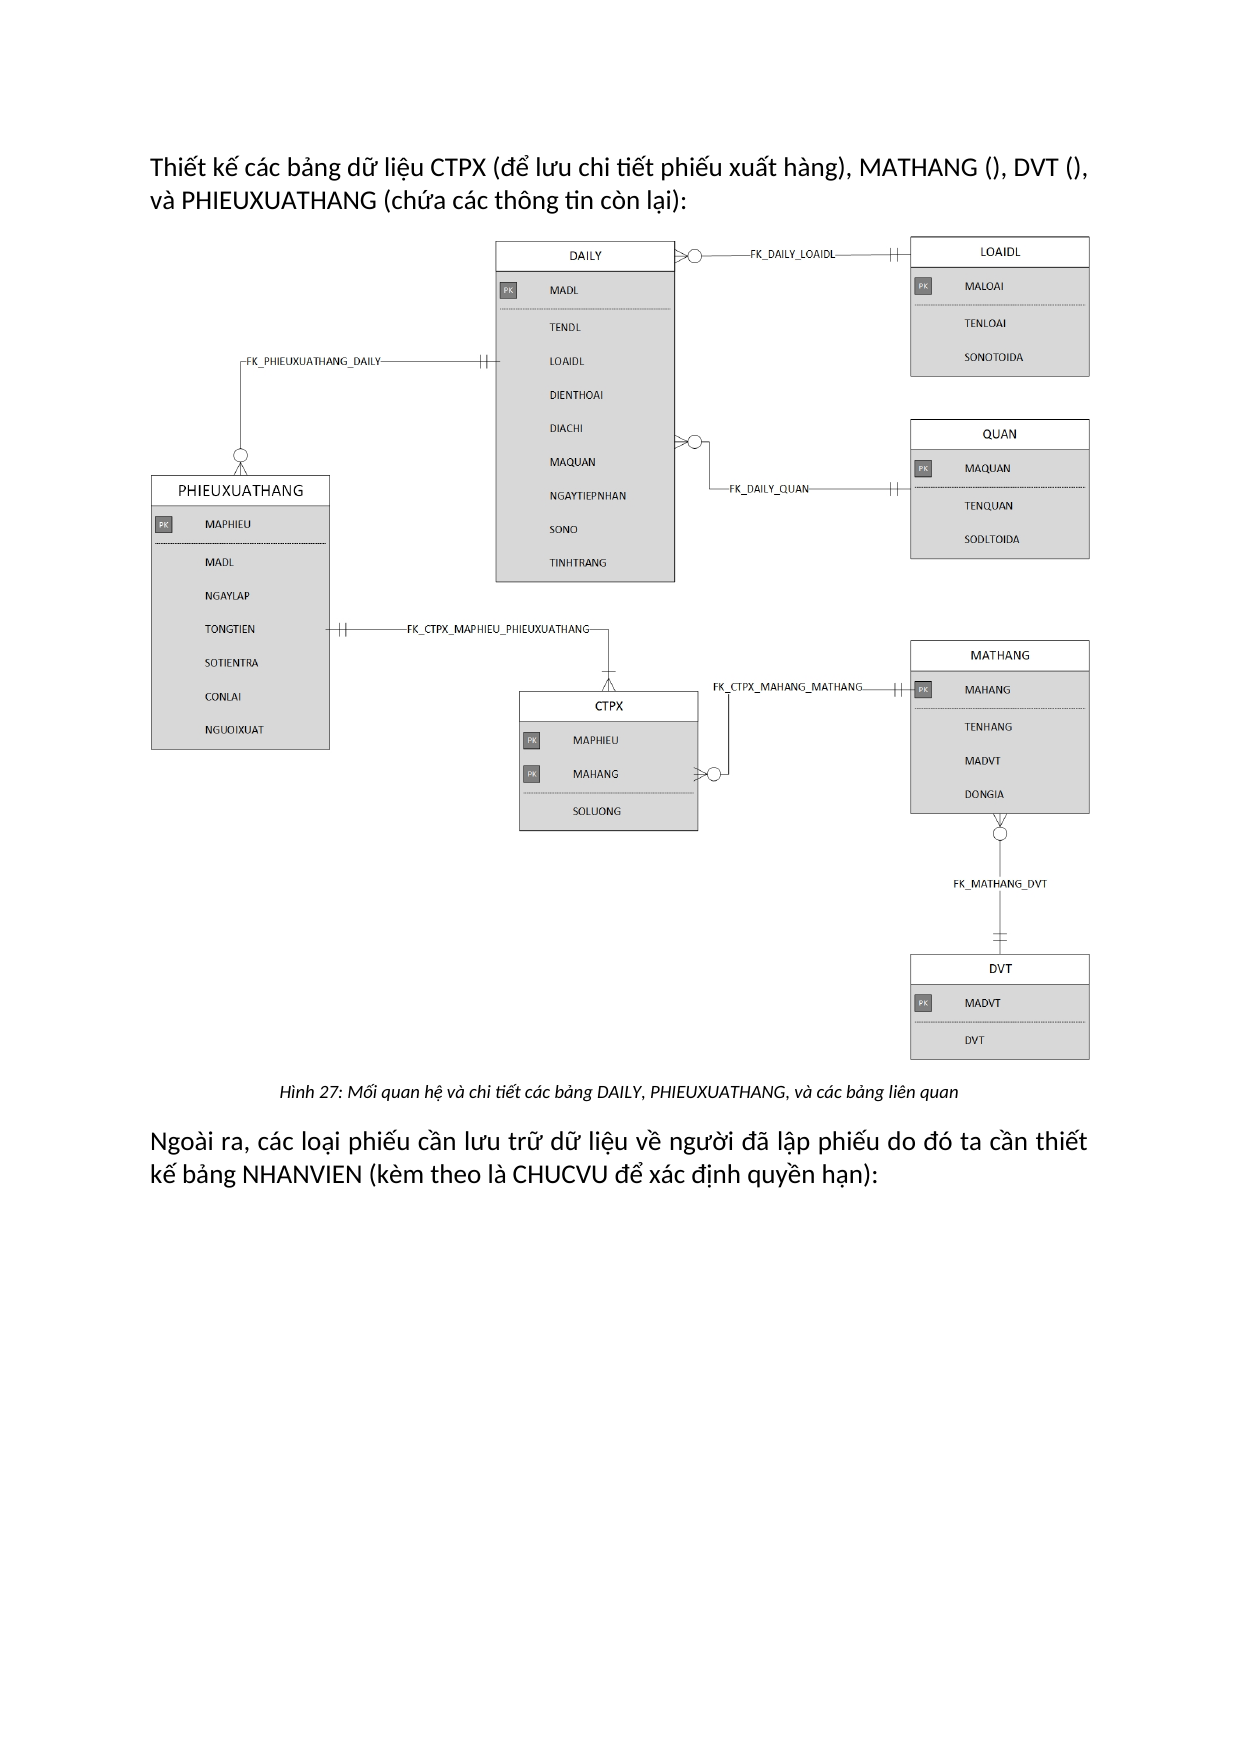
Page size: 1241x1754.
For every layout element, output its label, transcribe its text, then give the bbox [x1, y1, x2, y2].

text Ngoài ra, các loại phiếu cần lưu trữ dữ liệu về người đã lập phiếu do đó ta cần thiết kế bảng NHANVIEN (kèm theo là CHUCVU để xác định quyền hạn): [150, 1124, 1090, 1190]
text Thiết kế các bảng dữ liệu CTPX (để lưu chi tiết phiếu xuất hàng), MATHANG (), DVT (), và PHIEUXUATHANG (chứa các thông tin còn lại): [150, 150, 1090, 216]
text Hình 27: Mối quan hệ và chi tiết các bảng DAILY, PHIEUXUATHANG, và các bảng liên quan [150, 1080, 1090, 1103]
picture [150, 236, 1090, 1060]
